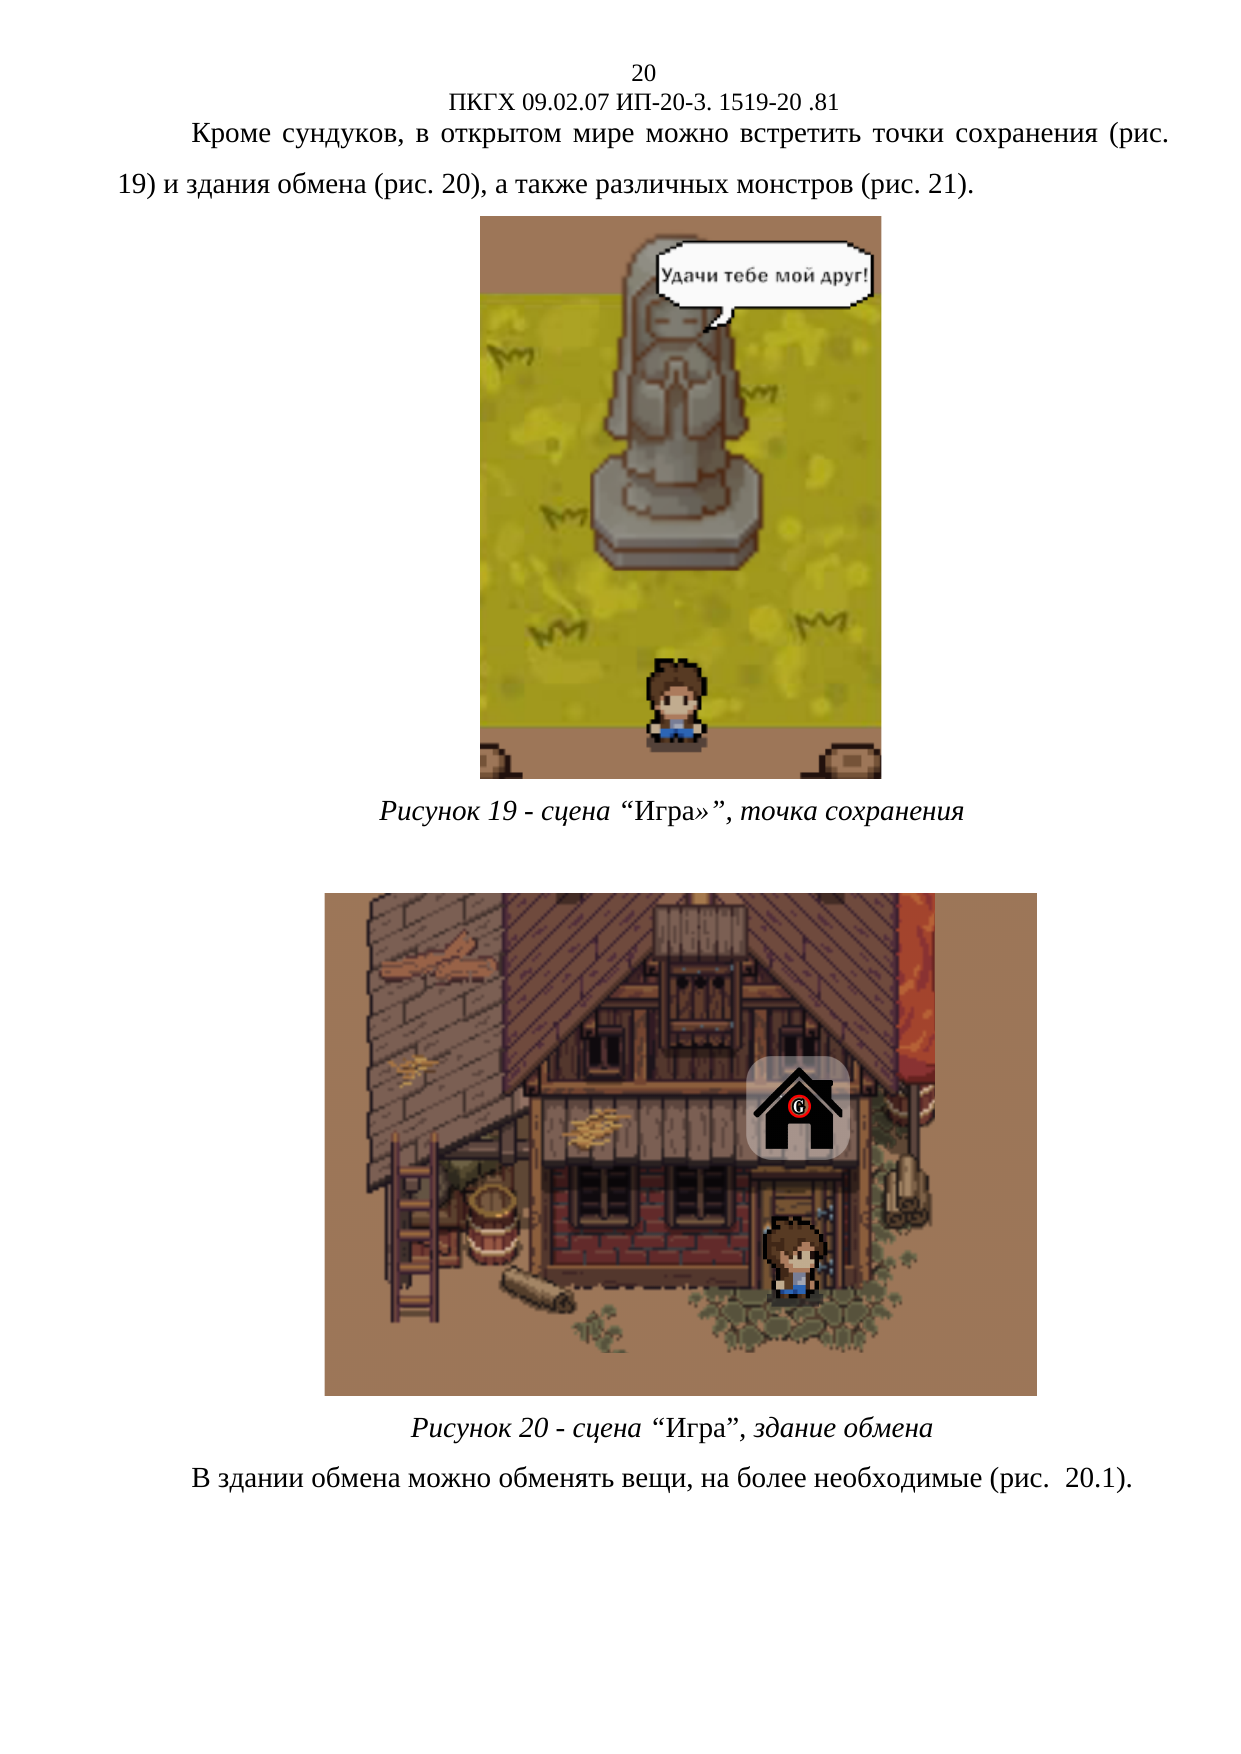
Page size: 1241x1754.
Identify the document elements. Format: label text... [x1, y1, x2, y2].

text Рисунок 19 - сцена “Игра»”, точка сохранения [132, 793, 1170, 826]
text Рисунок 20 - сцена “Игра”, здание обмена [132, 1410, 1170, 1444]
picture [324, 893, 1037, 1396]
picture [480, 216, 882, 779]
text В здании обмена можно обменять вещи, на более необходимые (рис. 20.1). [117, 1460, 1170, 1494]
text Кроме сундуков, в открытом мире можно встретить точки сохранения (рис. 19) и здания обмена (рис. 20), а также различных монстров (рис. 21). [117, 116, 1170, 199]
